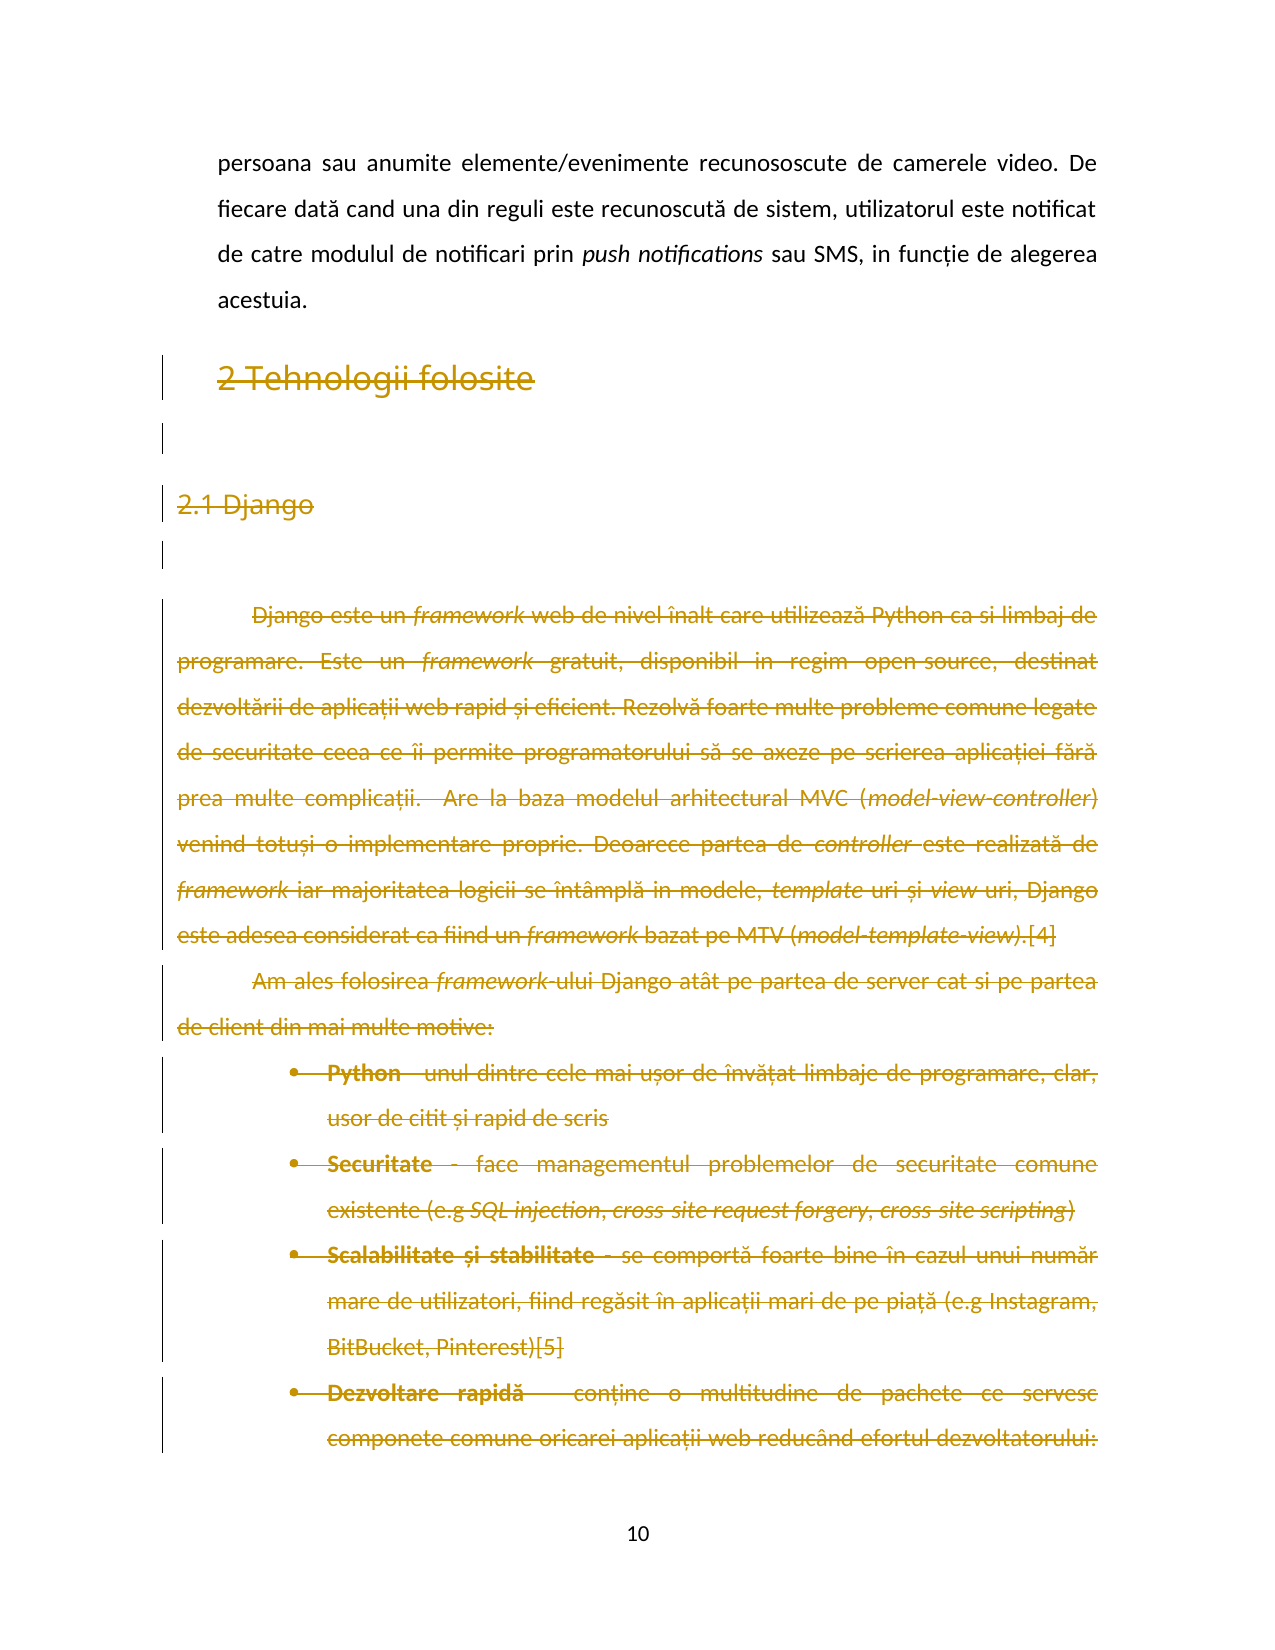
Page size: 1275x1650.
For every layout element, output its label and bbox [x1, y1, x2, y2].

text [217, 147, 1098, 315]
